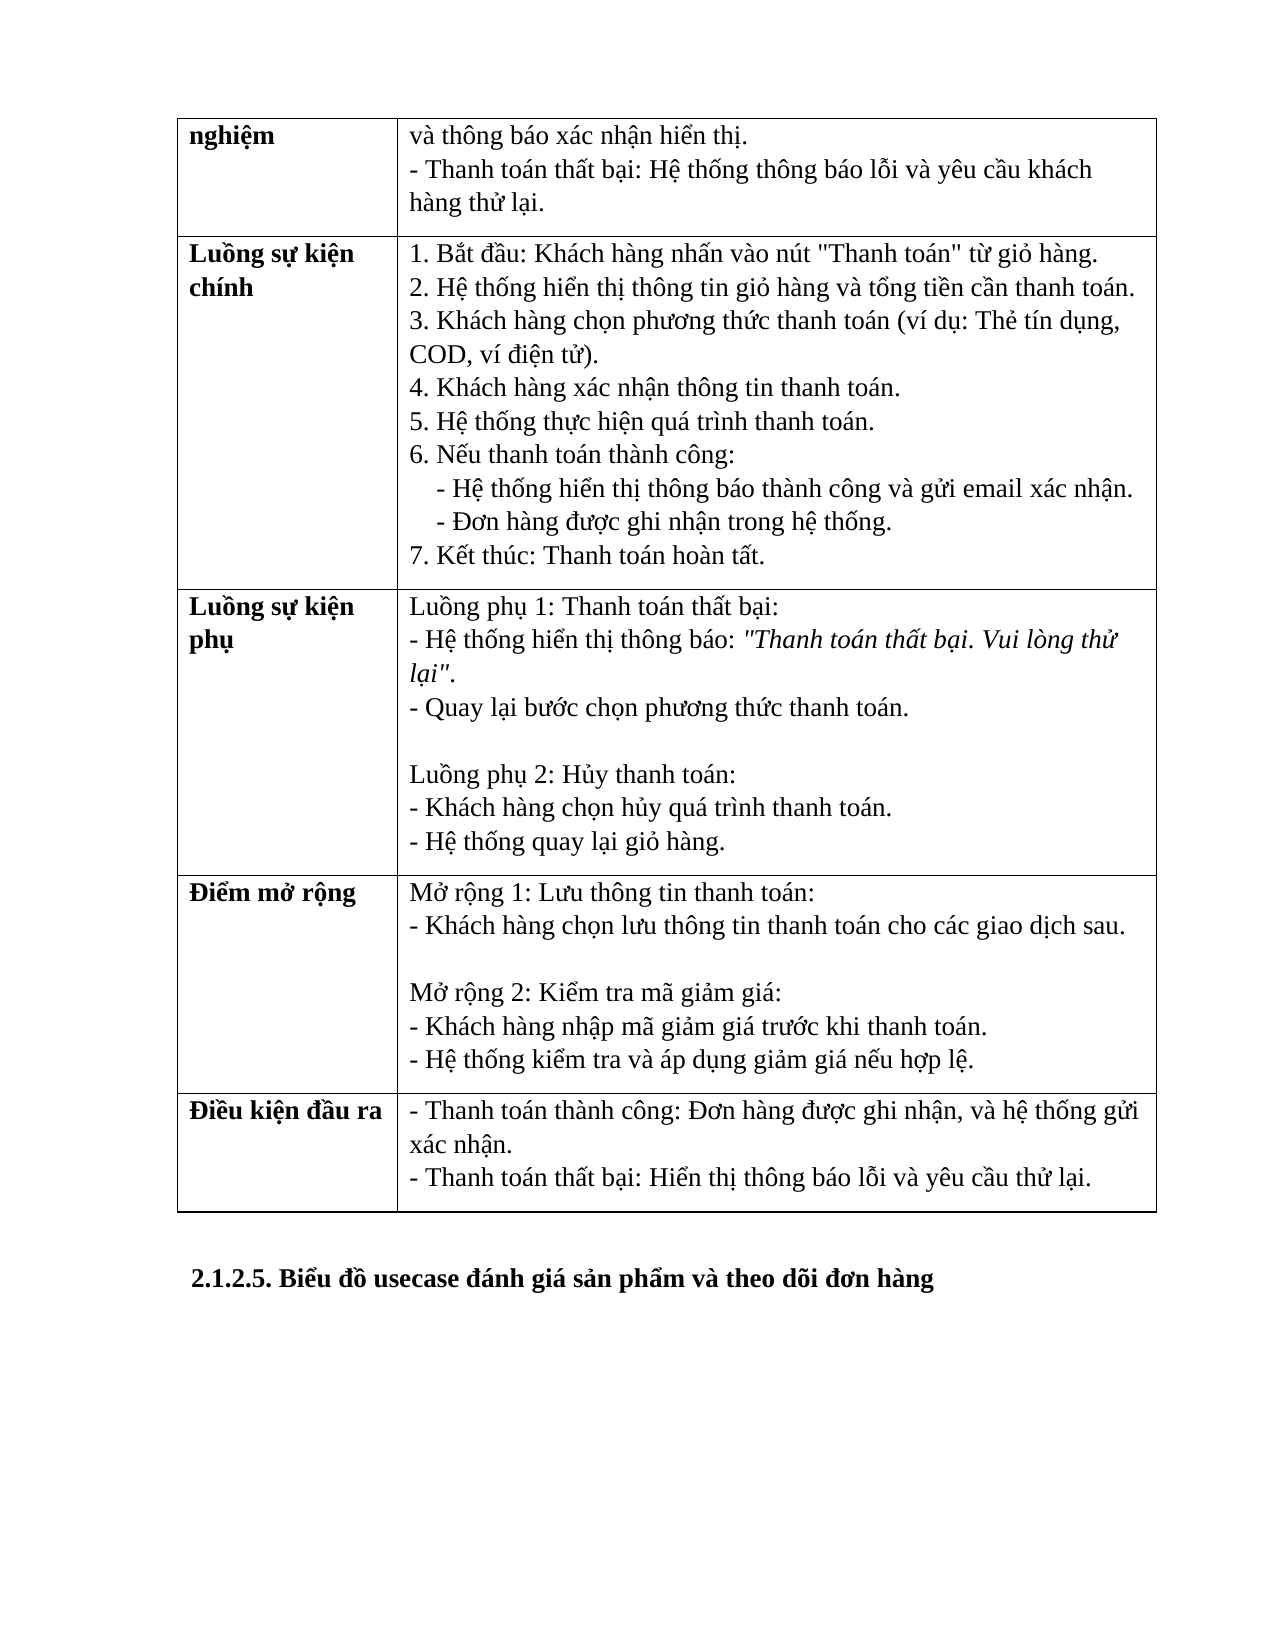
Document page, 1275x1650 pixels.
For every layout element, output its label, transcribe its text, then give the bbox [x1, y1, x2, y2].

table_cell Luồng phụ 1: Thanh toán thất bại: - Hệ thống hiển thị thông báo: "Thanh toán thất bại. Vui lòng thử lại". - Quay lại bước chọn phương thức thanh toán. Luồng phụ 2: Hủy thanh toán: - Khách hàng chọn hủy quá trình thanh toán. - Hệ thống quay lại giỏ hàng. [398, 590, 1156, 875]
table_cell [178, 119, 397, 236]
text 2.1.2.5. Biểu đồ usecase đánh giá sản phẩm và theo dõi đơn hàng [177, 1263, 1157, 1294]
table_cell Luồng sự kiện chính [178, 237, 397, 589]
table_cell Điểm mở rộng [178, 876, 397, 1093]
table_cell Luồng sự kiện phụ [178, 590, 397, 875]
table_cell 1. Bắt đầu: Khách hàng nhấn vào nút "Thanh toán" từ giỏ hàng. 2. Hệ thống hiển thị thông tin giỏ hàng và tổng tiền cần thanh toán. 3. Khách hàng chọn phương thức thanh toán (ví dụ: Thẻ tín dụng, COD, ví điện tử). 4. Khách hàng xác nhận thông tin thanh toán. 5. Hệ thống thực hiện quá trình thanh toán. 6. Nếu thanh toán thành công: - Hệ thống hiển thị thông báo thành công và gửi email xác nhận. - Đơn hàng được ghi nhận trong hệ thống. 7. Kết thúc: Thanh toán hoàn tất. [398, 237, 1156, 589]
table_cell - Thanh toán thành công: Đơn hàng được ghi nhận, và hệ thống gửi xác nhận. - Thanh toán thất bại: Hiển thị thông báo lỗi và yêu cầu thử lại. [398, 1094, 1156, 1211]
table_cell Mở rộng 1: Lưu thông tin thanh toán: - Khách hàng chọn lưu thông tin thanh toán cho các giao dịch sau. Mở rộng 2: Kiểm tra mã giảm giá: - Khách hàng nhập mã giảm giá trước khi thanh toán. - Hệ thống kiểm tra và áp dụng giảm giá nếu hợp lệ. [398, 876, 1156, 1093]
table_cell Điều kiện đầu ra [178, 1094, 397, 1211]
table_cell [398, 119, 1156, 236]
